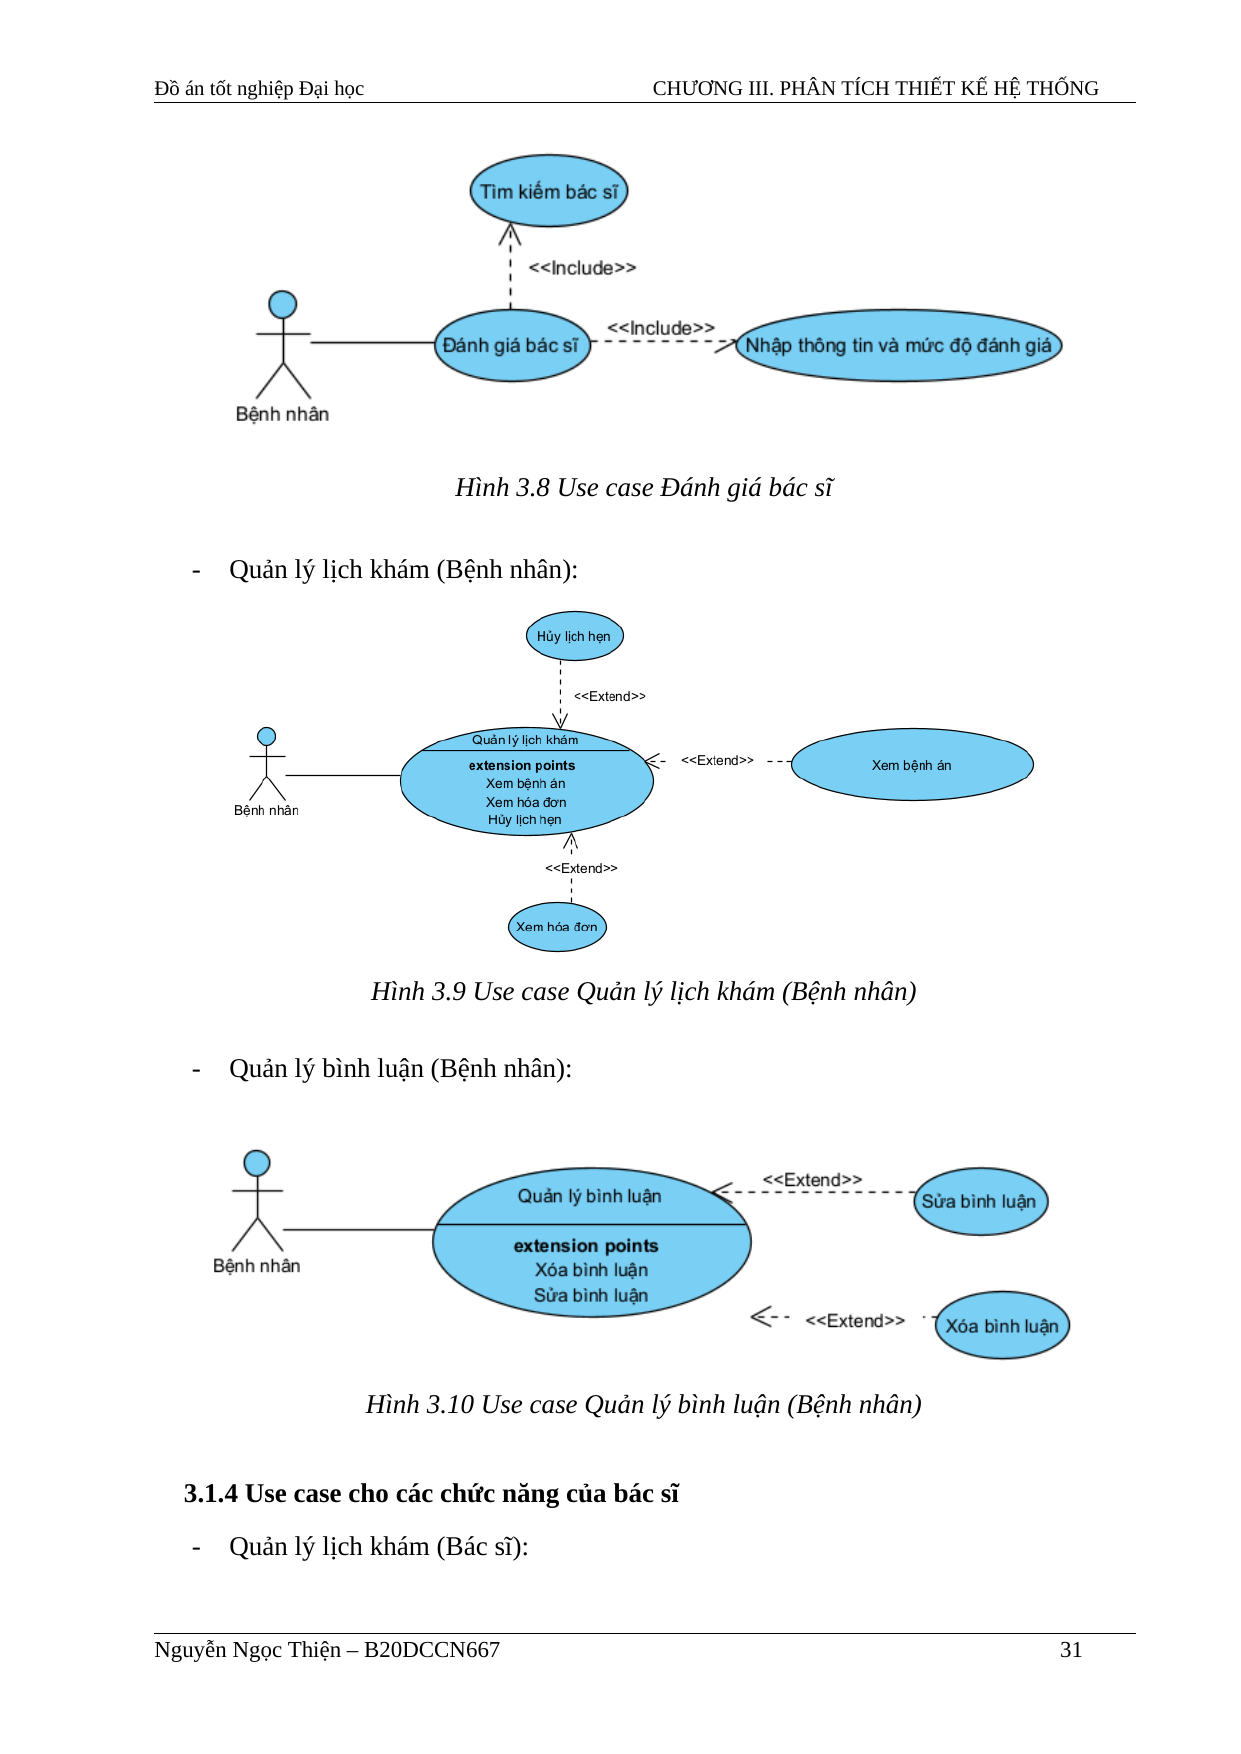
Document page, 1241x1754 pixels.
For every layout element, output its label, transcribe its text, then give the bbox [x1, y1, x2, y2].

list Quản lý bình luận (Bệnh nhân): [192, 1052, 1136, 1083]
list Quản lý lịch khám (Bác sĩ): [192, 1530, 1136, 1561]
subtitle Hình 3.9 Use case Quản lý lịch khám (Bệnh nhân) [154, 975, 1136, 1006]
picture [228, 589, 1062, 968]
picture [201, 1087, 1089, 1381]
subtitle 3.1.4 Use case cho các chức năng của bác sĩ [184, 1477, 1136, 1508]
list Quản lý lịch khám (Bệnh nhân): [192, 553, 1136, 585]
picture [213, 131, 1077, 464]
subtitle Hình 3.10 Use case Quản lý bình luận (Bệnh nhân) [154, 1388, 1136, 1419]
subtitle Hình 3.8 Use case Đánh giá bác sĩ [154, 471, 1136, 502]
